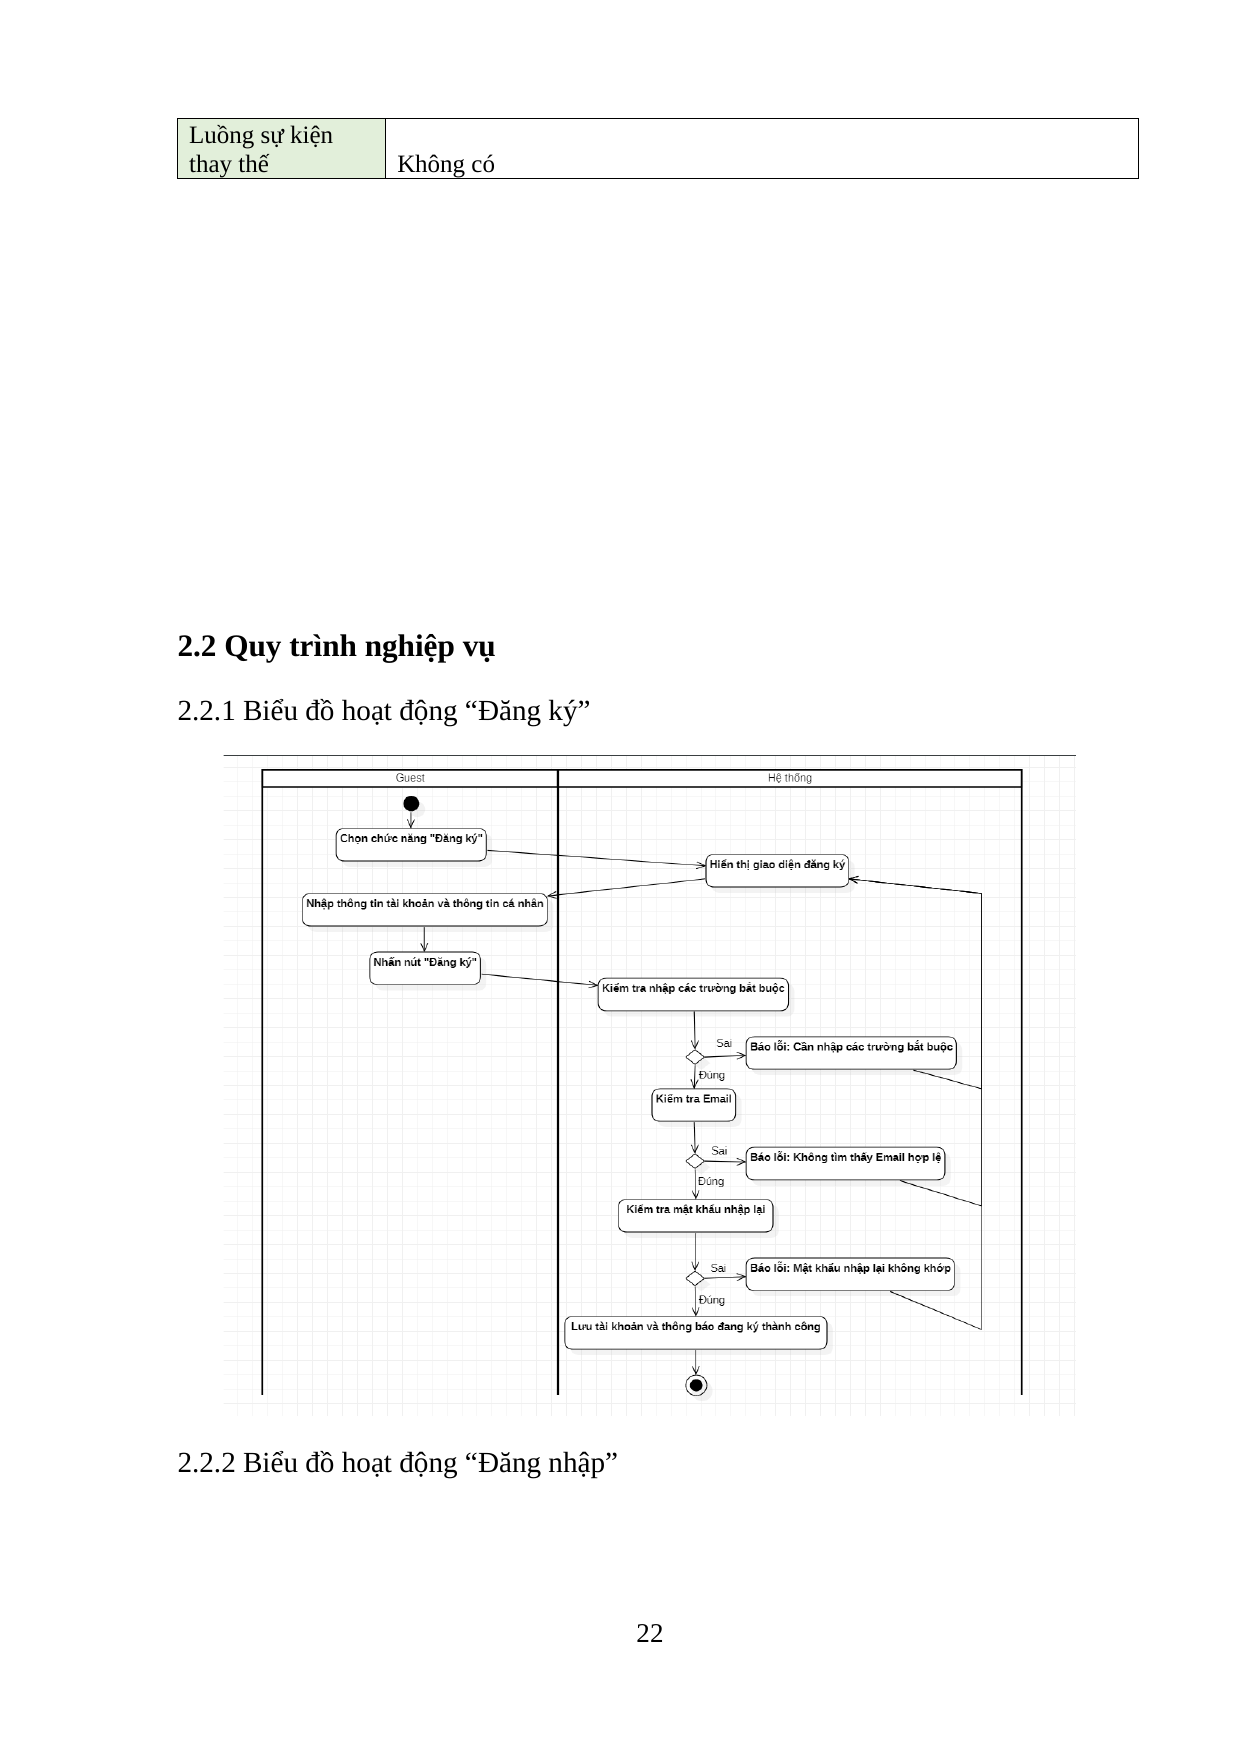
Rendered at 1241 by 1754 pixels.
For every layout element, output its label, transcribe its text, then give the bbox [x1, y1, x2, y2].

subtitle 2.2.1 Biểu đồ hoạt động “Đăng ký” [177, 693, 1122, 726]
table_cell Không có [386, 119, 1138, 178]
subtitle 2.2.2 Biểu đồ hoạt động “Đăng nhập” [177, 1445, 1122, 1478]
table_cell Luồng sự kiện thay thế [178, 119, 385, 178]
picture [223, 755, 1076, 1416]
subtitle 2.2 Quy trình nghiệp vụ [177, 628, 1122, 664]
